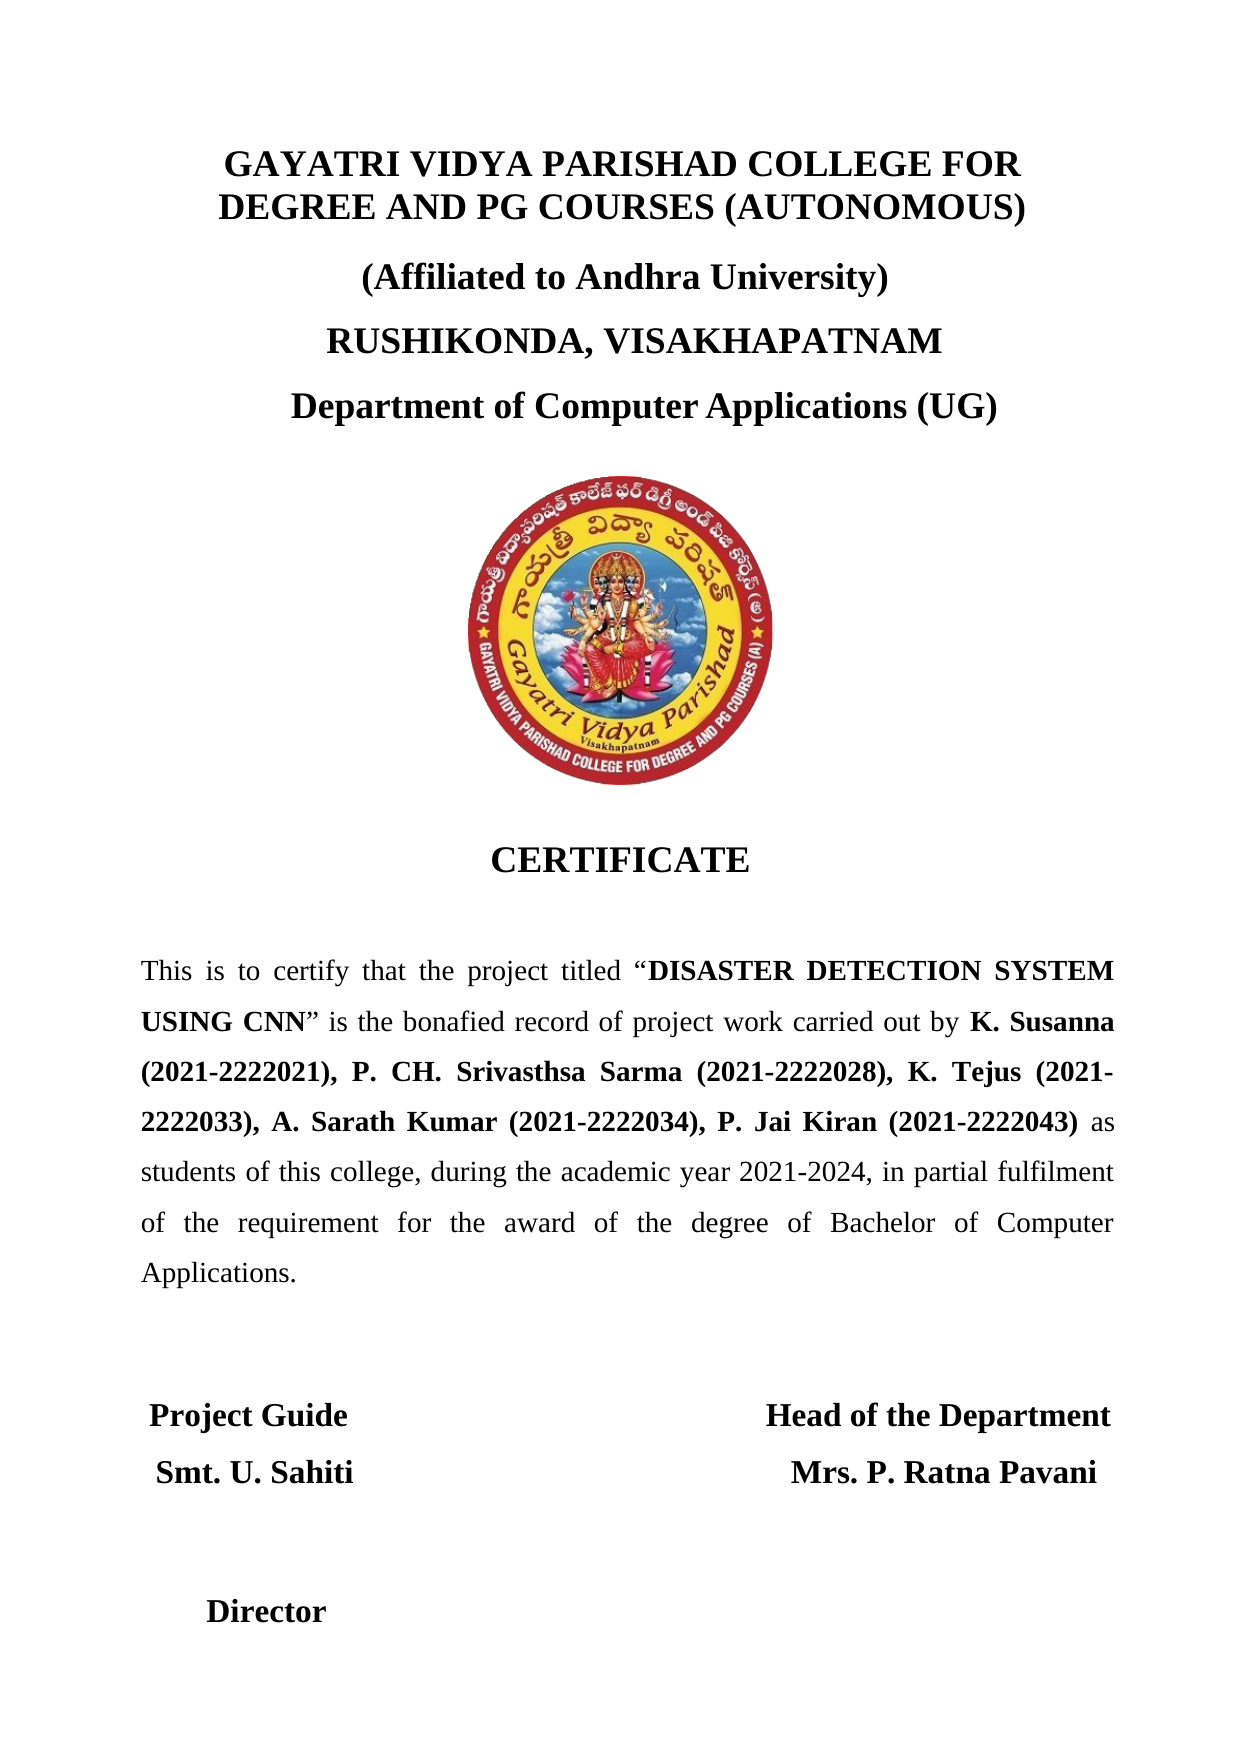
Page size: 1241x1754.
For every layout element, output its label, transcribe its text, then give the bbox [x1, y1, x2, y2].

text Smt. U. Sahiti Mrs. P. Ratna Pavani [155, 1453, 1115, 1491]
text CERTIFICATE [111, 837, 1129, 880]
subtitle (Affiliated to Andhra University) [111, 254, 1129, 297]
text Director [141, 1592, 1115, 1630]
text This is to certify that the project titled “DISASTER DETECTION SYSTEM USING CNN” is the bonafied record of project work carried out by K. Susanna (2021-2222021), P. CH. Srivasthsa Sarma (2021-2222028), K. Tejus (2021-2222033), A. Sarath Kumar (2021-2222034), P. Jai Kiran (2021-2222043) as students of this college, during the academic year 2021-2024, in partial fulfilment of the requirement for the award of the degree of Bachelor of Computer Applications. [141, 953, 1115, 1289]
text Department of Computer Applications (UG) [141, 384, 1196, 427]
text Project Guide Head of the Department [141, 1395, 1115, 1434]
text GAYATRI VIDYA PARISHAD COLLEGE FOR [96, 142, 1129, 185]
subtitle RUSHIKONDA, VISAKHAPATNAM [111, 319, 1129, 362]
picture [468, 476, 773, 785]
text DEGREE AND PG COURSES (AUTONOMOUS) [96, 185, 1129, 228]
